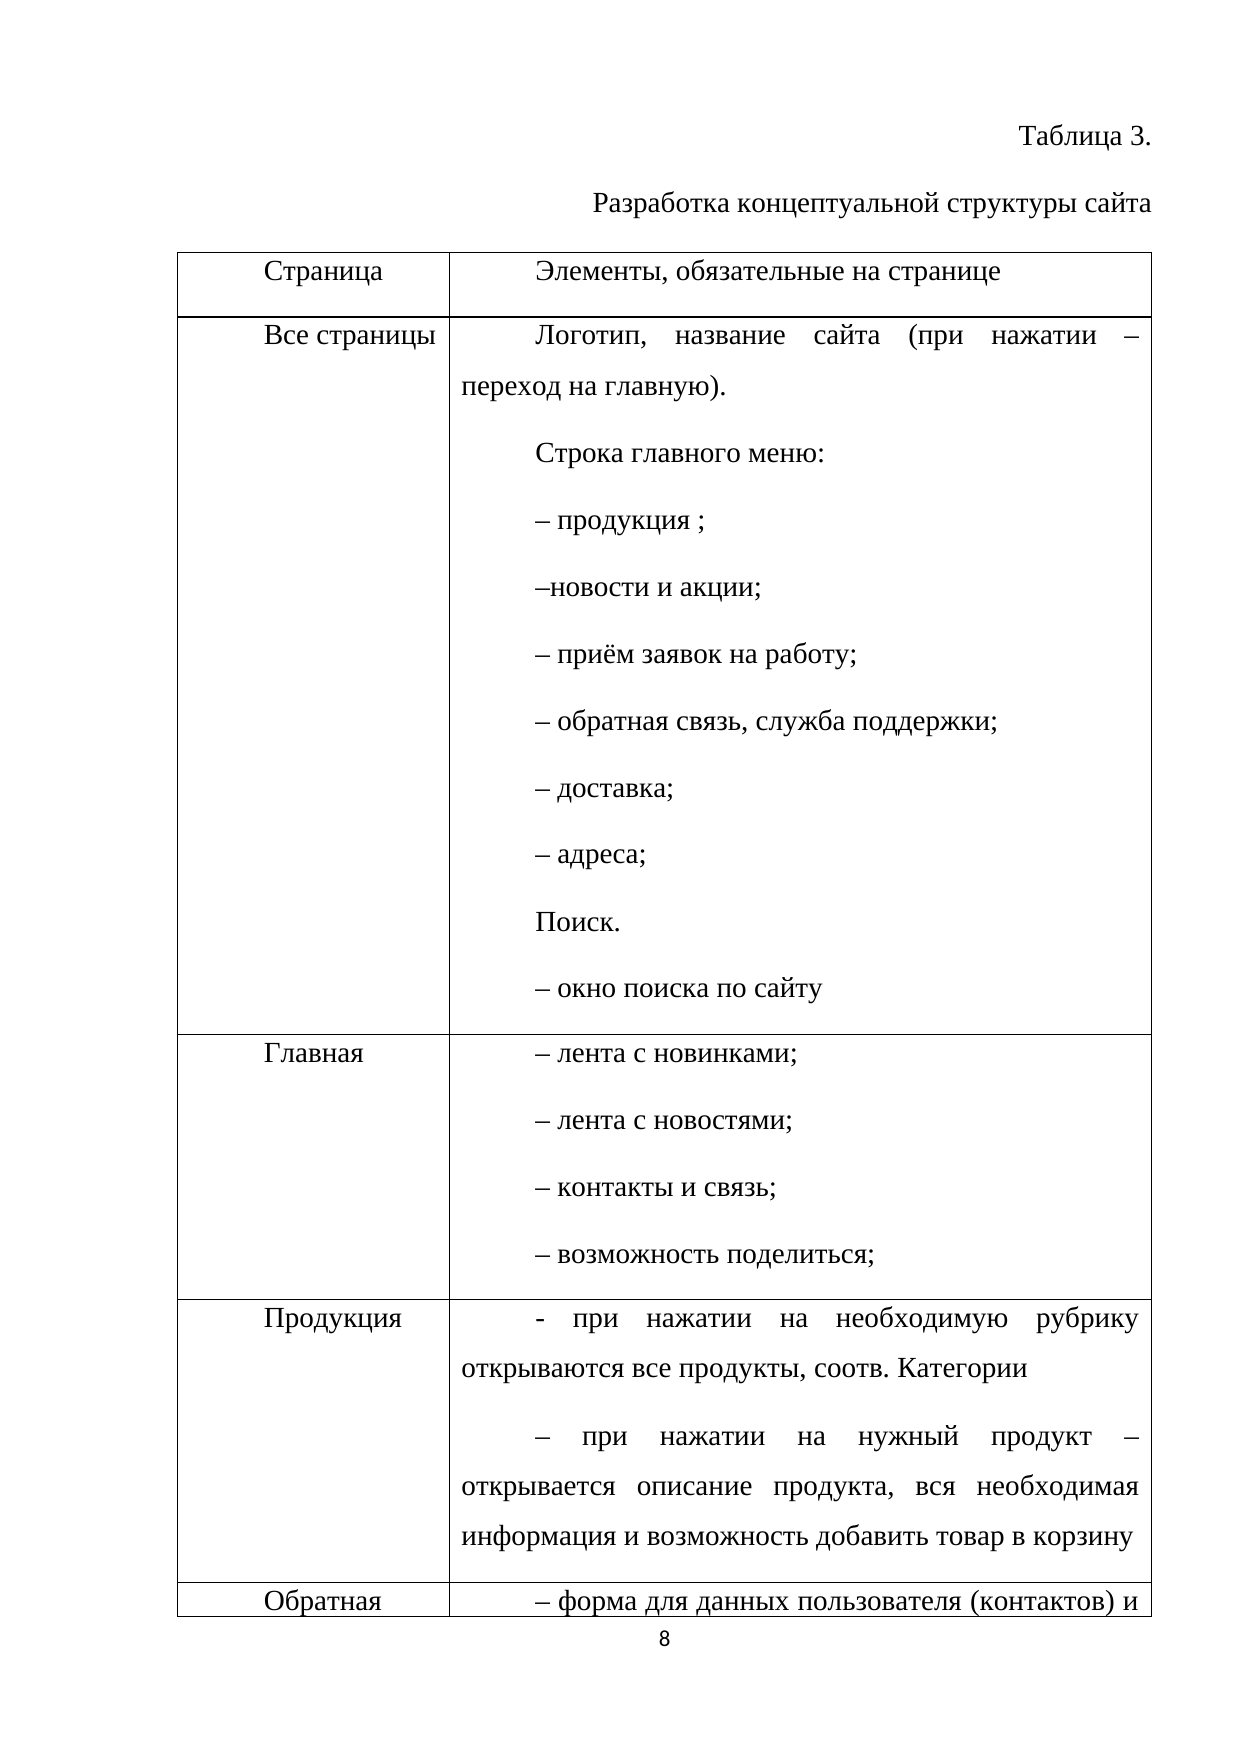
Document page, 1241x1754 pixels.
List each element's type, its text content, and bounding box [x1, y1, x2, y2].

table_cell - при нажатии на необходимую рубрику открываются все продукты, соотв. Категории – при нажатии на нужный продукт – открывается описание продукта, вся необходимая информация и возможность добавить товар в корзину [450, 1300, 1151, 1582]
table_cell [450, 1583, 1151, 1616]
table_cell Логотип, название сайта (при нажатии – переход на главную). Строка главного меню: – продукция ; –новости и акции; – приём заявок на работу; – обратная связь, служба поддержки; – доставка; – адреса; Поиск. – окно поиска по сайту [450, 318, 1151, 1034]
table_cell Продукция [178, 1300, 449, 1582]
table_cell Обратная связь [178, 1583, 449, 1616]
table_cell – лента с новинками; – лента с новостями; – контакты и связь; – возможность поделиться; [450, 1035, 1151, 1299]
text Разработка концептуальной структуры сайта [177, 185, 1152, 219]
table_header Страница [178, 253, 449, 316]
text Таблица 3. [177, 118, 1152, 152]
table_cell Главная [178, 1035, 449, 1299]
table_cell Все страницы [178, 318, 449, 1034]
table_header Элементы, обязательные на странице [450, 253, 1151, 316]
